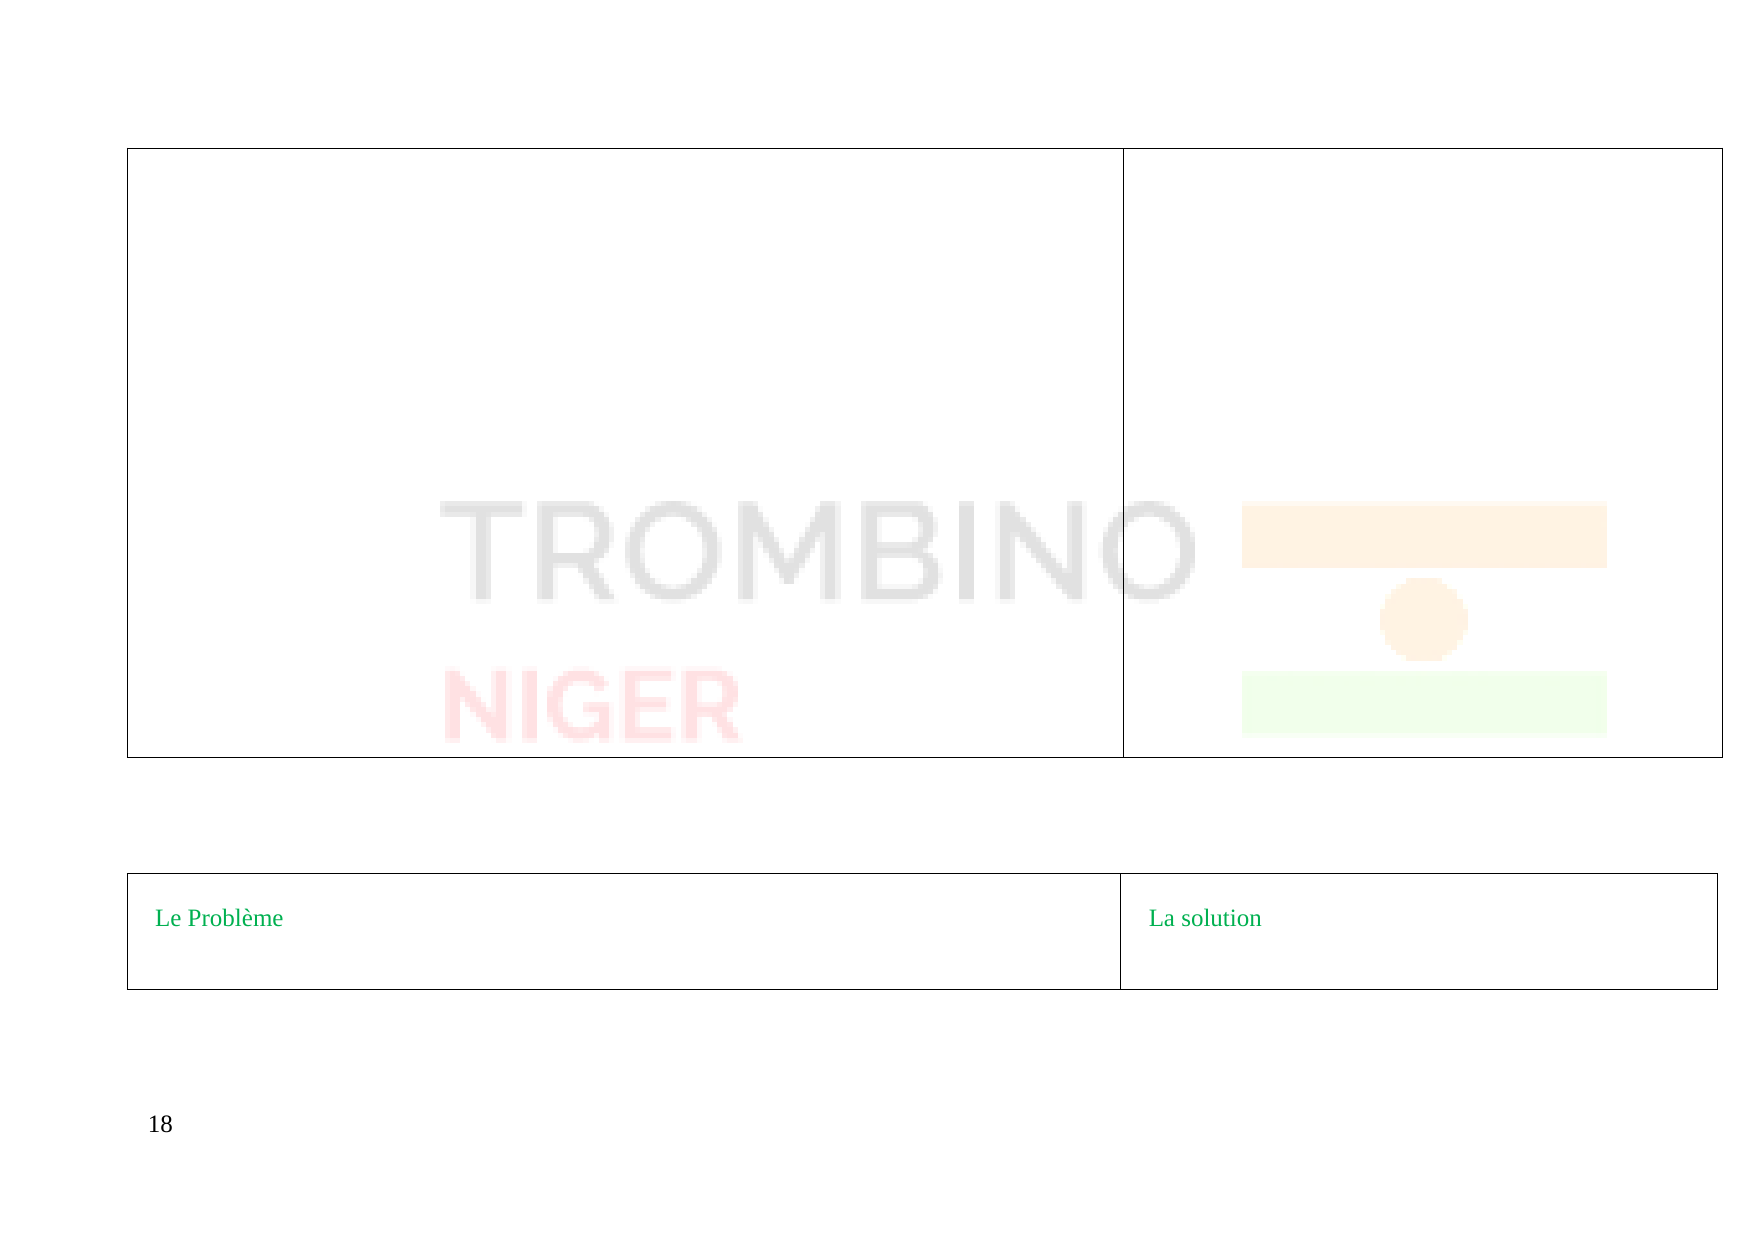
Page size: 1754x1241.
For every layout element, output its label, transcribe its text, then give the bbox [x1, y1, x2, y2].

table_header Le Problème [128, 874, 1120, 989]
table_header La solution [1121, 874, 1717, 989]
table_cell [128, 149, 1123, 757]
table_cell [1124, 149, 1722, 757]
